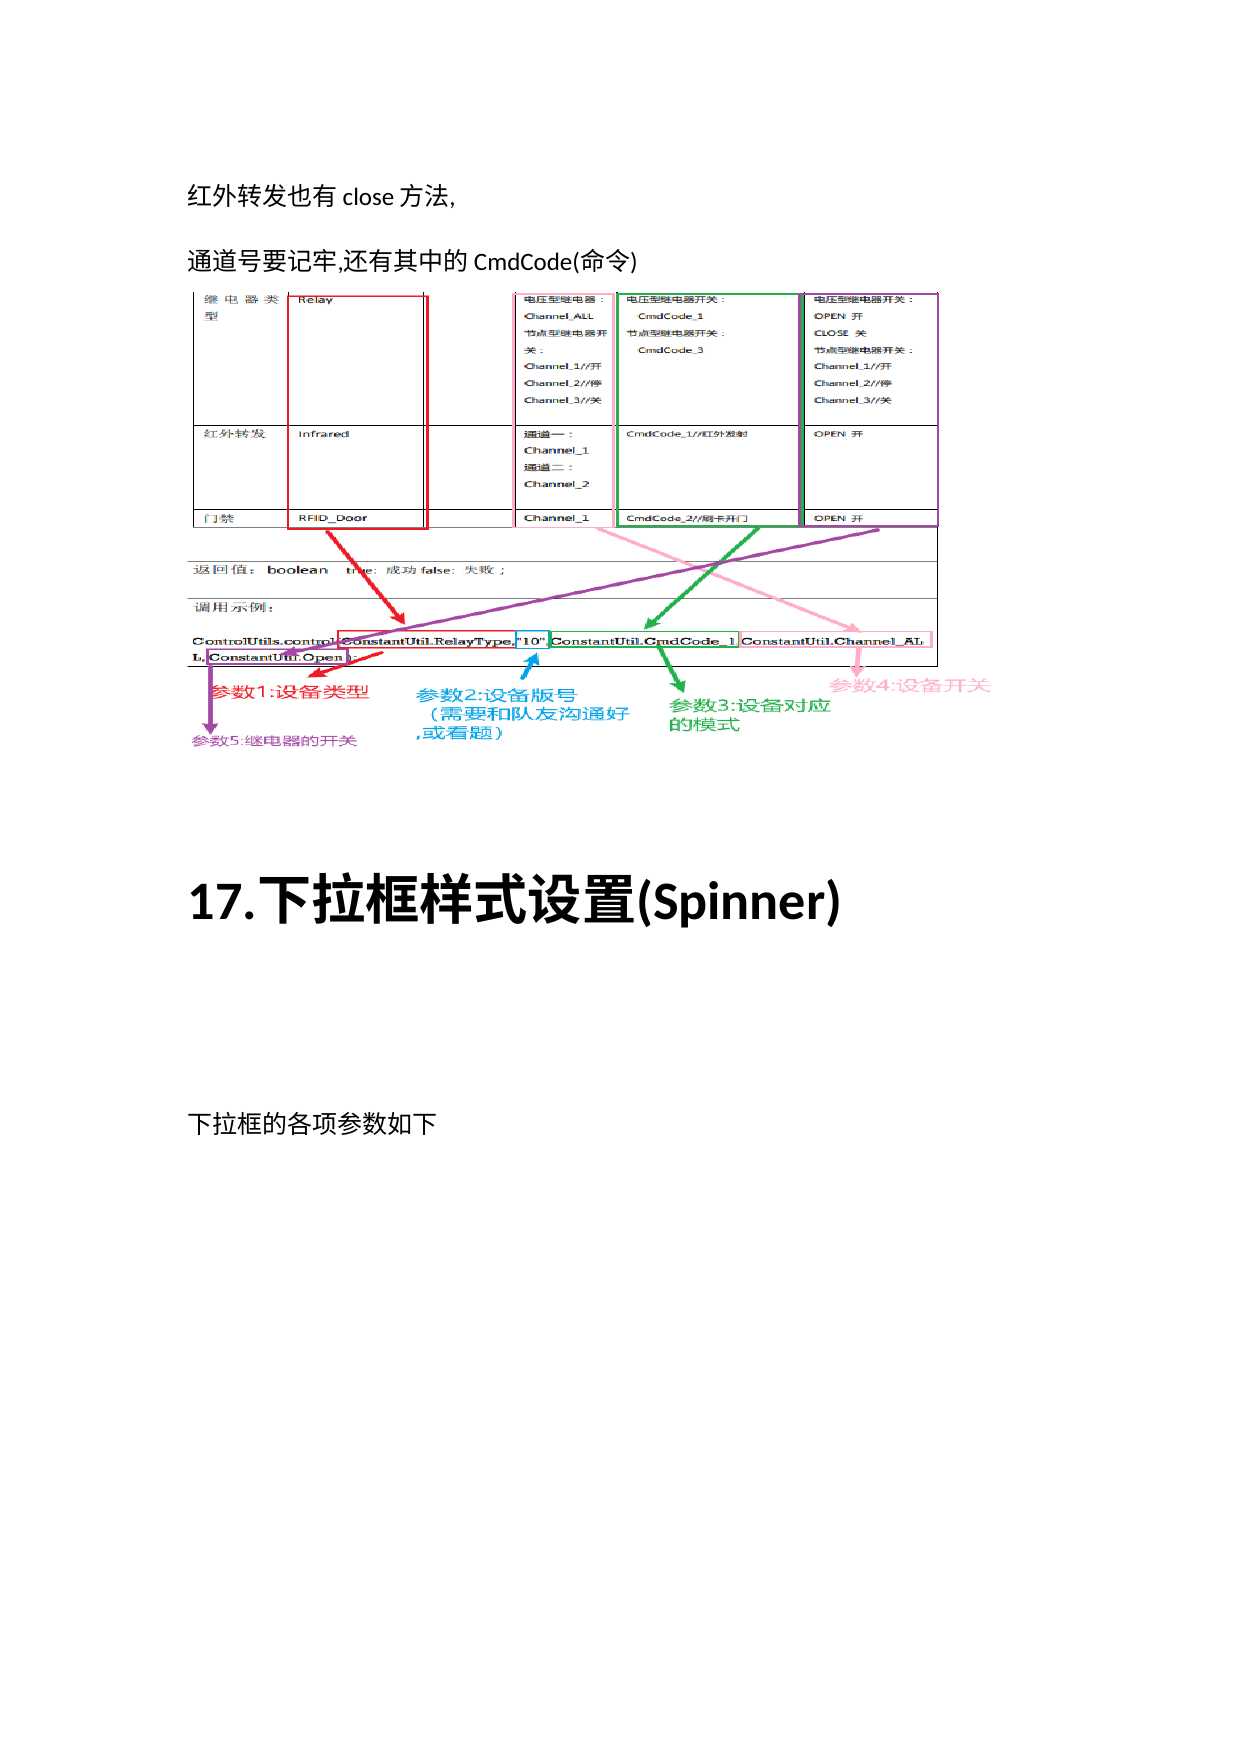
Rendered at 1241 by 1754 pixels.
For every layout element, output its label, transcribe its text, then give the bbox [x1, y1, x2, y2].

text 红外转发也有close方法, [187, 162, 1053, 227]
text 下拉框的各项参数如下 [187, 1090, 1053, 1155]
subtitle 17.下拉框样式设置(Spinner) [187, 847, 1053, 945]
text 通道号要记牢,还有其中的CmdCode(命令) [187, 227, 1053, 292]
picture [187, 292, 1052, 769]
